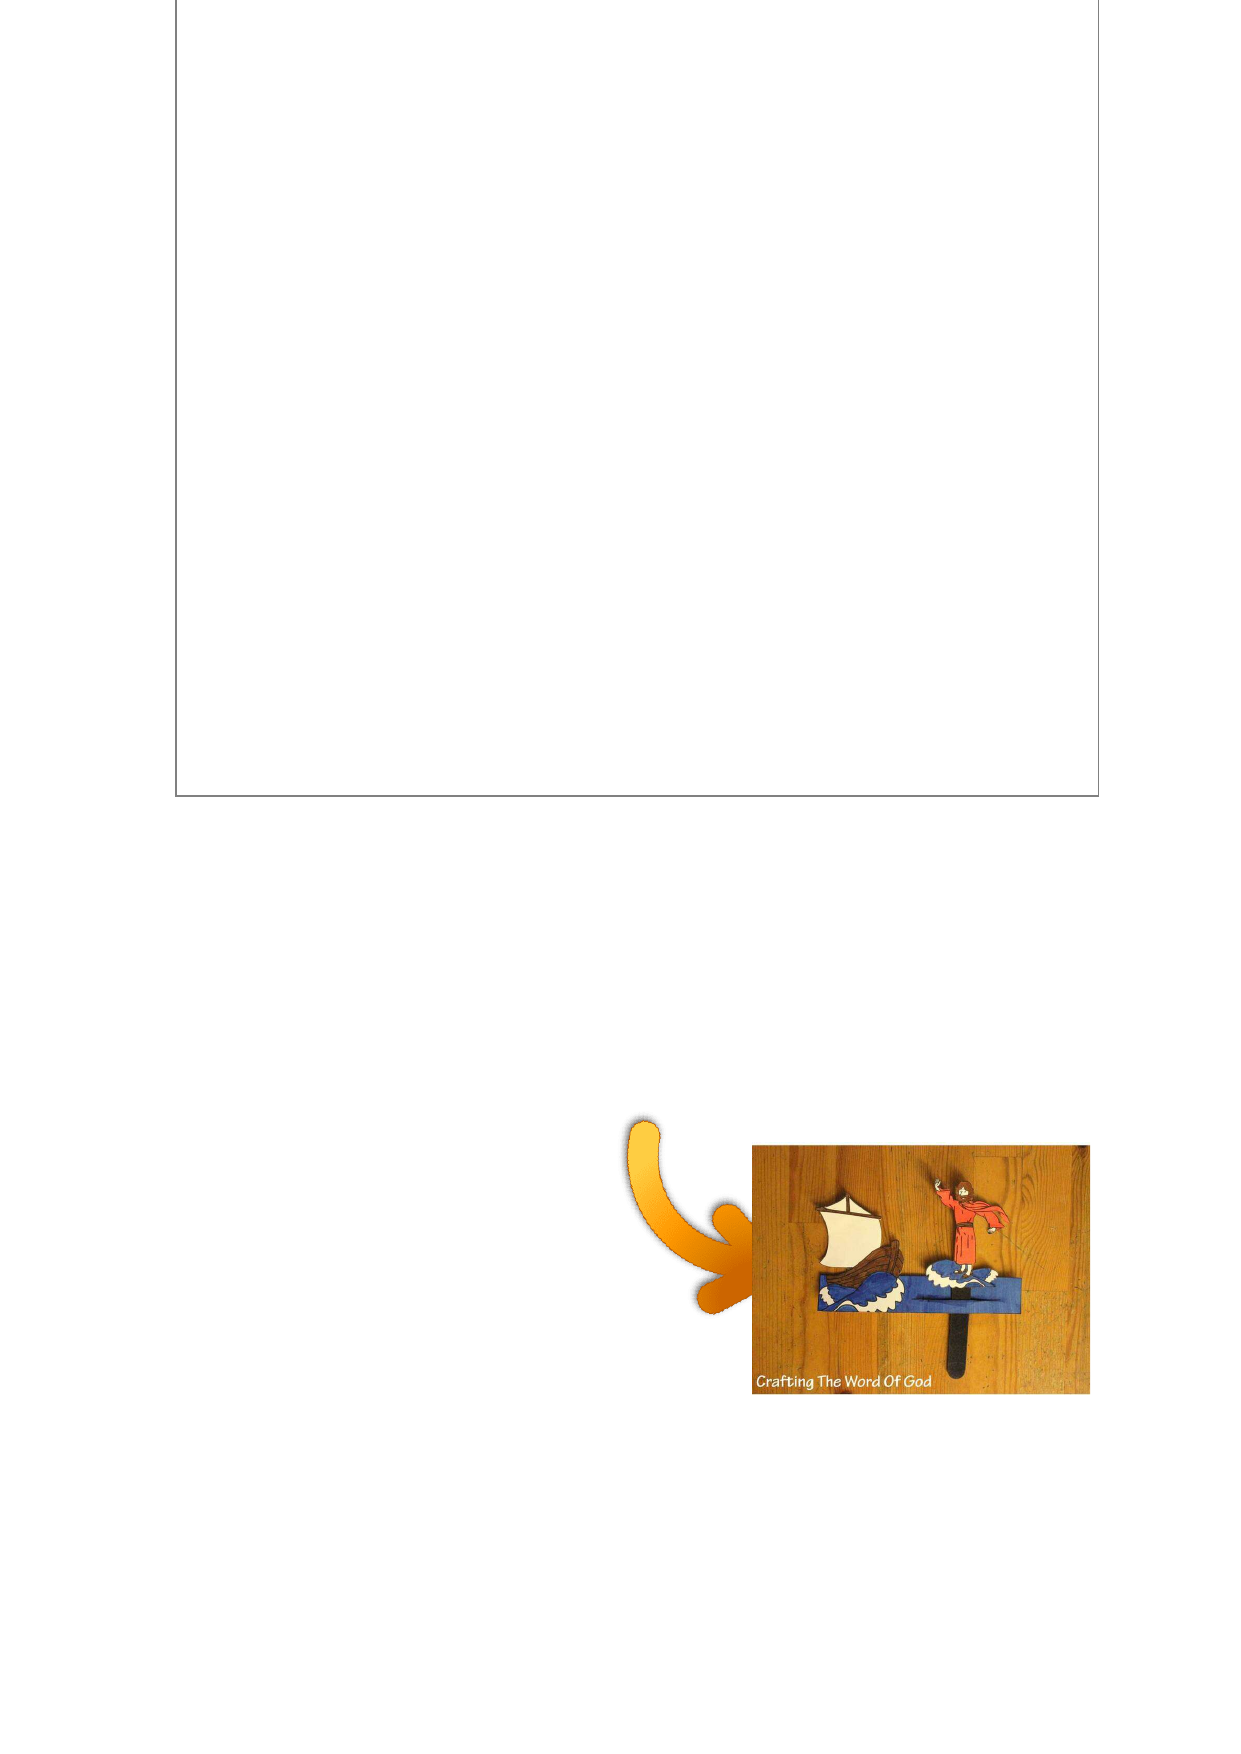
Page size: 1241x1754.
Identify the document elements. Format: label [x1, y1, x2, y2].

picture [581, 1099, 1091, 1395]
